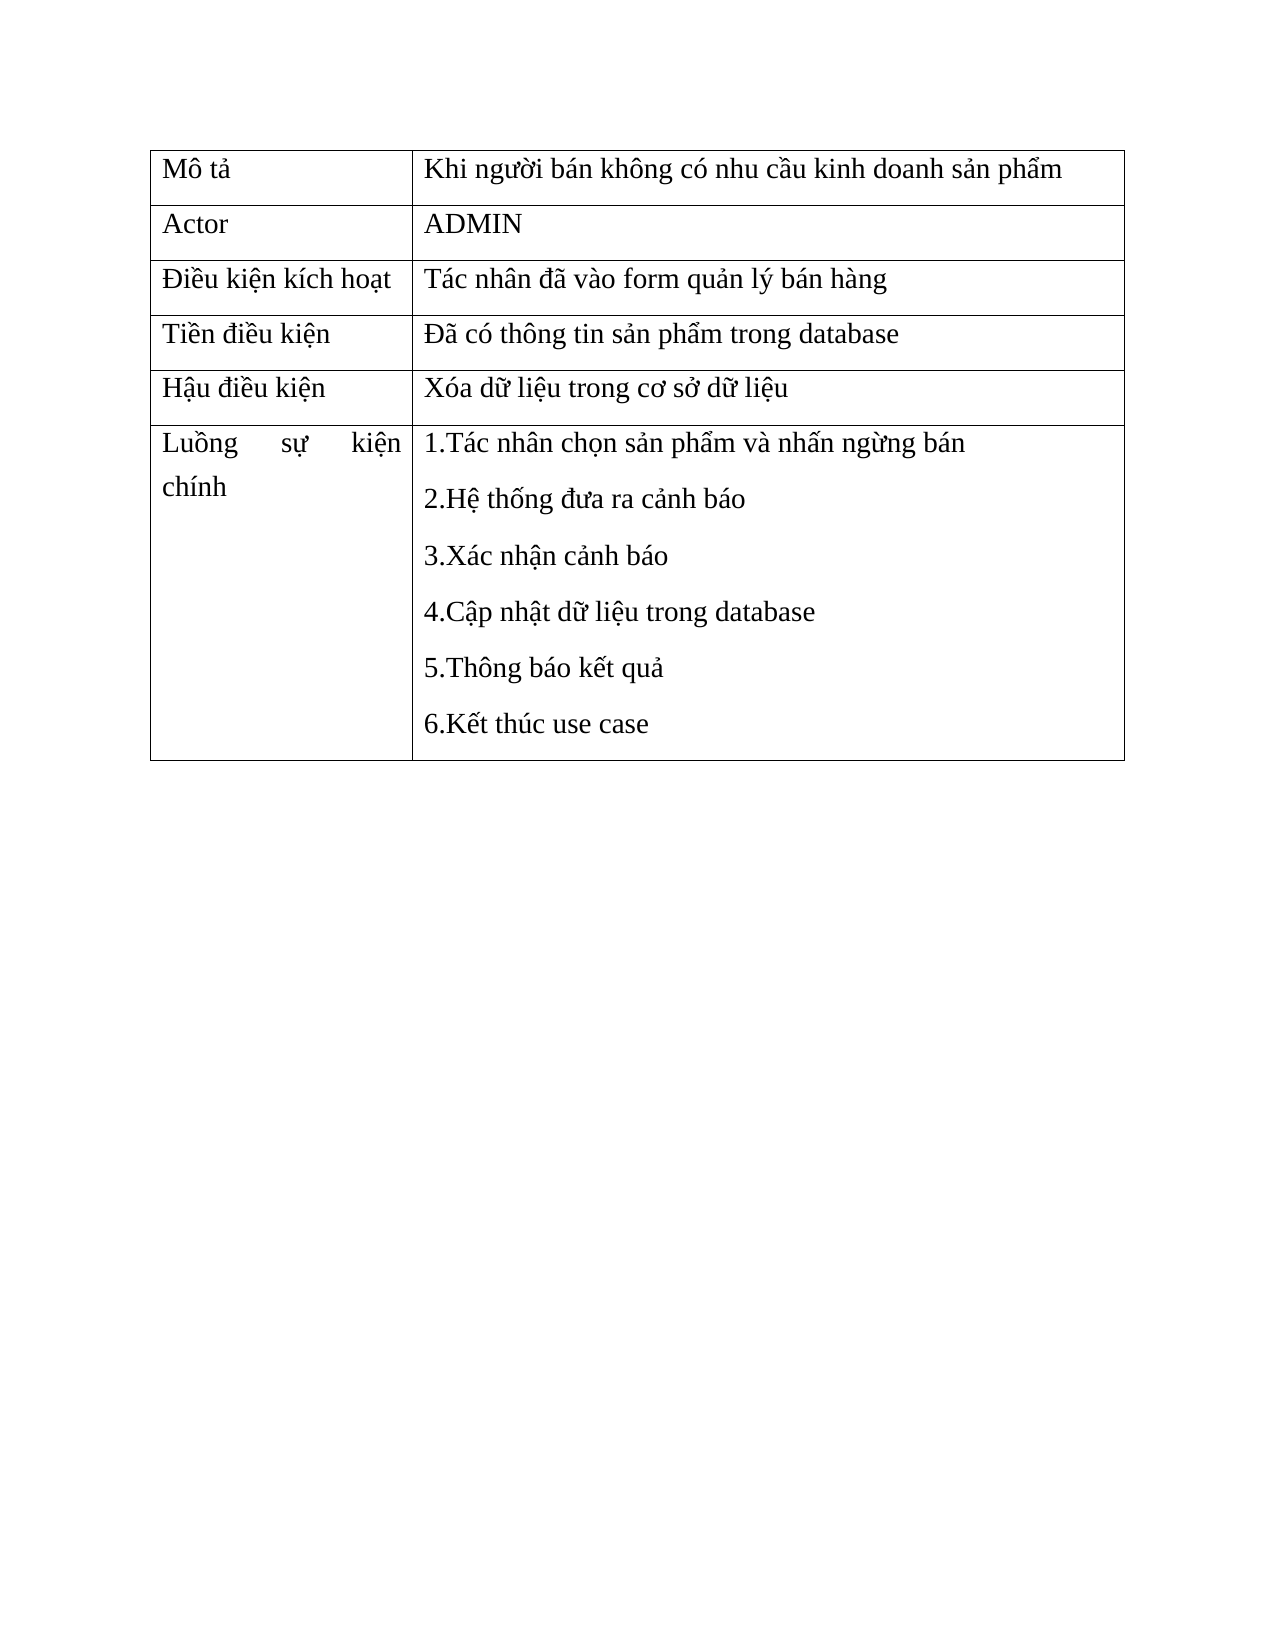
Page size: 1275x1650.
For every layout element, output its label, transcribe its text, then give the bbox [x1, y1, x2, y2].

table_cell Đã có thông tin sản phẩm trong database [413, 316, 1124, 369]
table_cell ADMIN [413, 206, 1124, 260]
table_cell 1.Tác nhân chọn sản phẩm và nhấn ngừng bán 2.Hệ thống đưa ra cảnh báo 3.Xác nhận cảnh báo 4.Cập nhật dữ liệu trong database 5.Thông báo kết quả 6.Kết thúc use case [413, 426, 1124, 759]
table_cell Khi người bán không có nhu cầu kinh doanh sản phẩm [413, 151, 1124, 205]
table_cell Tác nhân đã vào form quản lý bán hàng [413, 261, 1124, 315]
table_cell Actor [151, 206, 412, 260]
table_cell Mô tả [151, 151, 412, 205]
table_cell Hậu điều kiện [151, 371, 412, 424]
table_cell Xóa dữ liệu trong cơ sở dữ liệu [413, 371, 1124, 424]
table_cell Luồng sự kiện chính [151, 426, 412, 759]
table_cell Điều kiện kích hoạt [151, 261, 412, 315]
table_cell Tiền điều kiện [151, 316, 412, 369]
